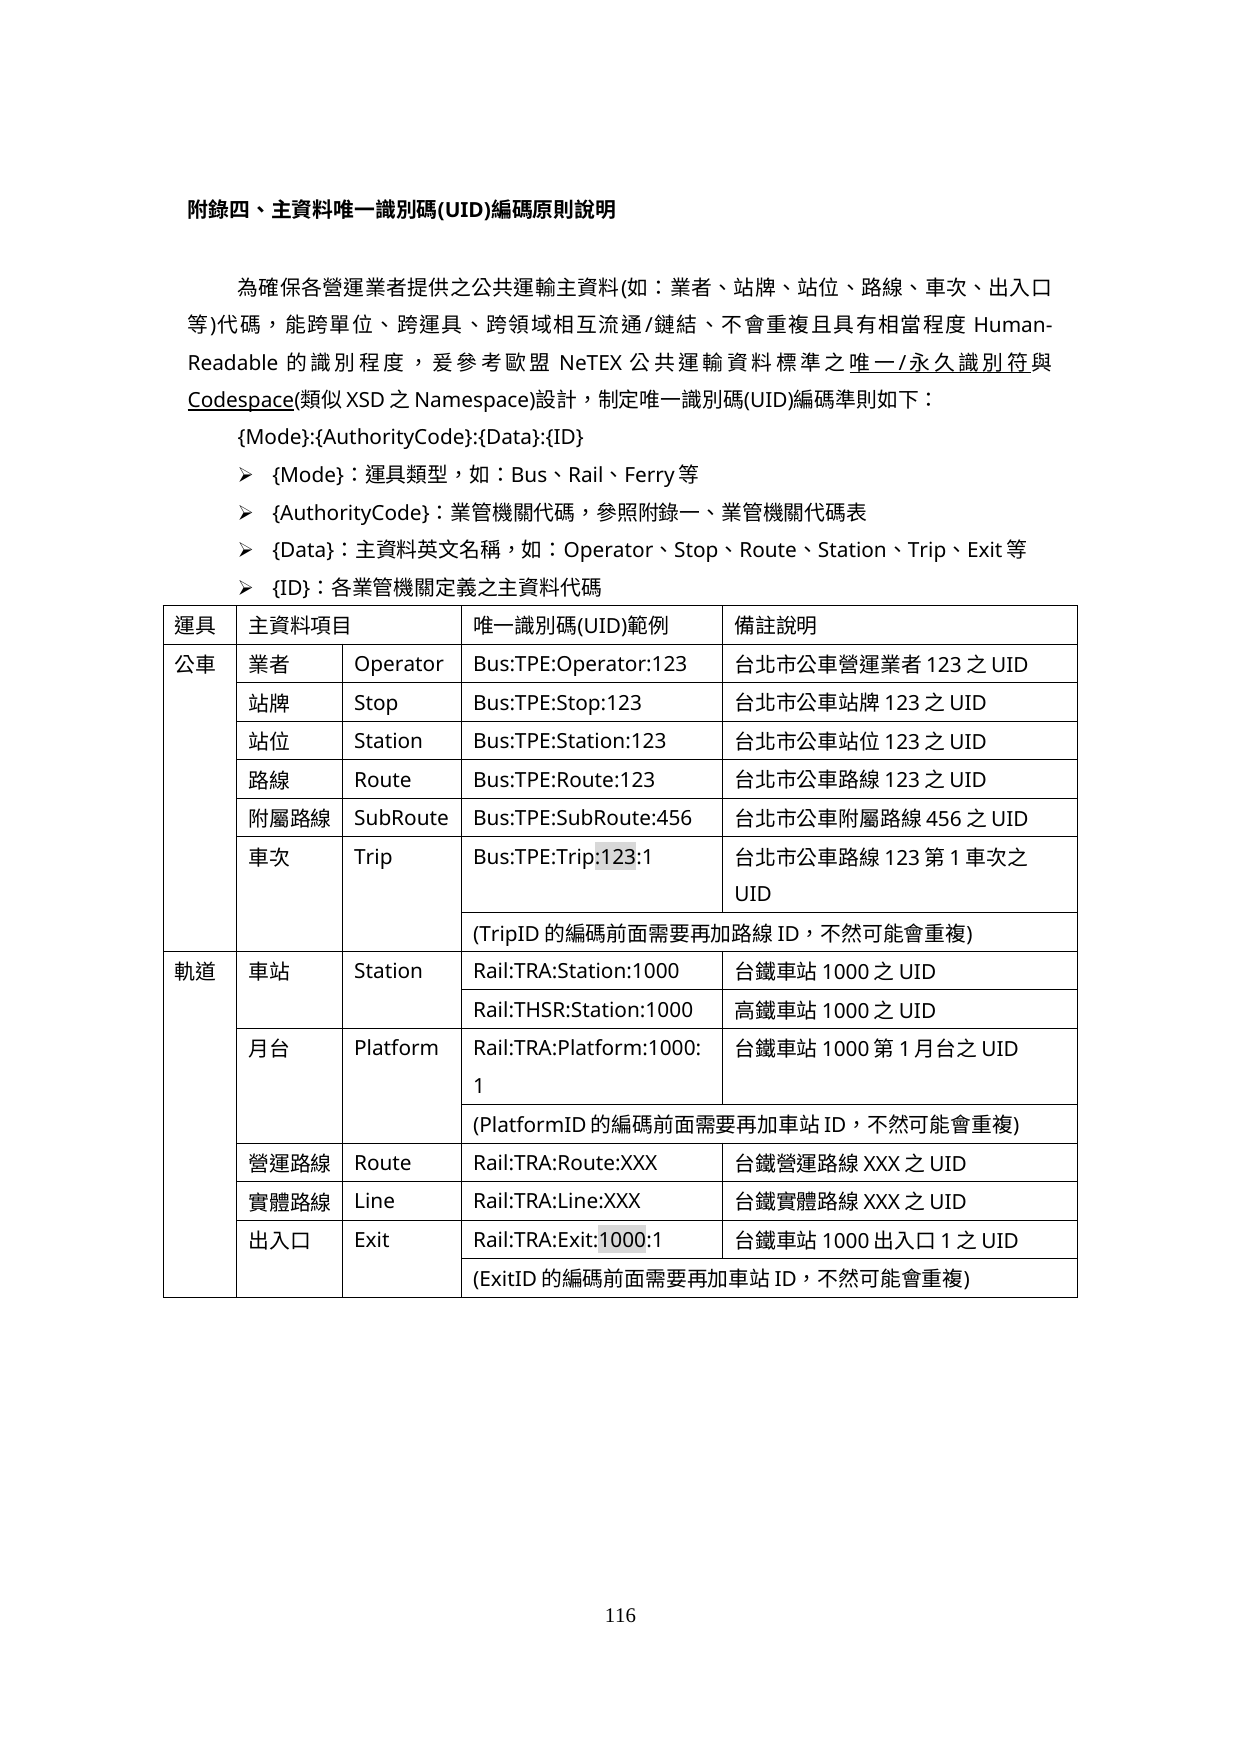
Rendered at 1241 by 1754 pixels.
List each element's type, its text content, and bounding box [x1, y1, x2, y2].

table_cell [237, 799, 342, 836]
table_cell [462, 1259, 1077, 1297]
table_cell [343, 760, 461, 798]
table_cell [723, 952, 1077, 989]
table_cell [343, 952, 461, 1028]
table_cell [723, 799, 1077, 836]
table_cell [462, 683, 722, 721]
text {Mode}:{AuthorityCode}:{Data}:{ID} [187, 417, 1053, 455]
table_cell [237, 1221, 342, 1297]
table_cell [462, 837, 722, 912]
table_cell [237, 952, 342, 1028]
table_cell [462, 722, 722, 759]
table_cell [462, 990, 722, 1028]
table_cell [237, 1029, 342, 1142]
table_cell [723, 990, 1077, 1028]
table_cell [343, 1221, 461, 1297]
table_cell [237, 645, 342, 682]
list {Data}：主資料英文名稱，如：Operator、Stop、Route、Station、Trip、Exit等 [237, 530, 1053, 567]
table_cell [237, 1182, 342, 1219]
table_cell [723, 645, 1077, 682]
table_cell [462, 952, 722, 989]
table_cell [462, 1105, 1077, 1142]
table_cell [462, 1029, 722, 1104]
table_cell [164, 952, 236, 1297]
subtitle 附錄四、主資料唯一識別碼(UID)編碼原則說明 [187, 193, 1053, 223]
list {Mode}：運具類型，如：Bus、Rail、Ferry等 [237, 455, 1053, 492]
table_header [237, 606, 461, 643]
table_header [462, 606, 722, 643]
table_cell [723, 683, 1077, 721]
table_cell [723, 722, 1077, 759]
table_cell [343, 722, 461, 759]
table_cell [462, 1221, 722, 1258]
list {ID}：各業管機關定義之主資料代碼 [237, 567, 1053, 605]
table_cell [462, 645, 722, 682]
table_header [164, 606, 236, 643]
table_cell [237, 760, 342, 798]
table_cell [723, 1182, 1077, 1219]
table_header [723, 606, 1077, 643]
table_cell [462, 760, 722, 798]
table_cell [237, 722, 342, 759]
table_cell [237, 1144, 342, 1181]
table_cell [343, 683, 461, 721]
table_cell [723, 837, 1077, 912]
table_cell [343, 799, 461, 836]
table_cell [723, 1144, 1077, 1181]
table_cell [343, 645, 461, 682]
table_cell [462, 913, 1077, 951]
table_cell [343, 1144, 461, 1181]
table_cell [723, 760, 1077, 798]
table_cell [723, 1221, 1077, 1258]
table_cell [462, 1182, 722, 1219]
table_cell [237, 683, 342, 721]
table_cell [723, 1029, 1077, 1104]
list {AuthorityCode}：業管機關代碼，參照附錄一、業管機關代碼表 [237, 492, 1053, 530]
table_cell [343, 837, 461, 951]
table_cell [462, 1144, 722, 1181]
text 為確保各營運業者提供之公共運輸主資料(如：業者、站牌、站位、路線、車次、出入口等)代碼，能跨單位、跨運具、跨領域相互流通/鏈結、不會重複且具有相當程度Human-Readable的識別程度，爰參考歐盟NeTEX公共運輸資料標準之唯一/永久識別符與Codespace(類似XSD之Namespace)設計，制定唯一識別碼(UID)編碼準則如下： [187, 267, 1053, 417]
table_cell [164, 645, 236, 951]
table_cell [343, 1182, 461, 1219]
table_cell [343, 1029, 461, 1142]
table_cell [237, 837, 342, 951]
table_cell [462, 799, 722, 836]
